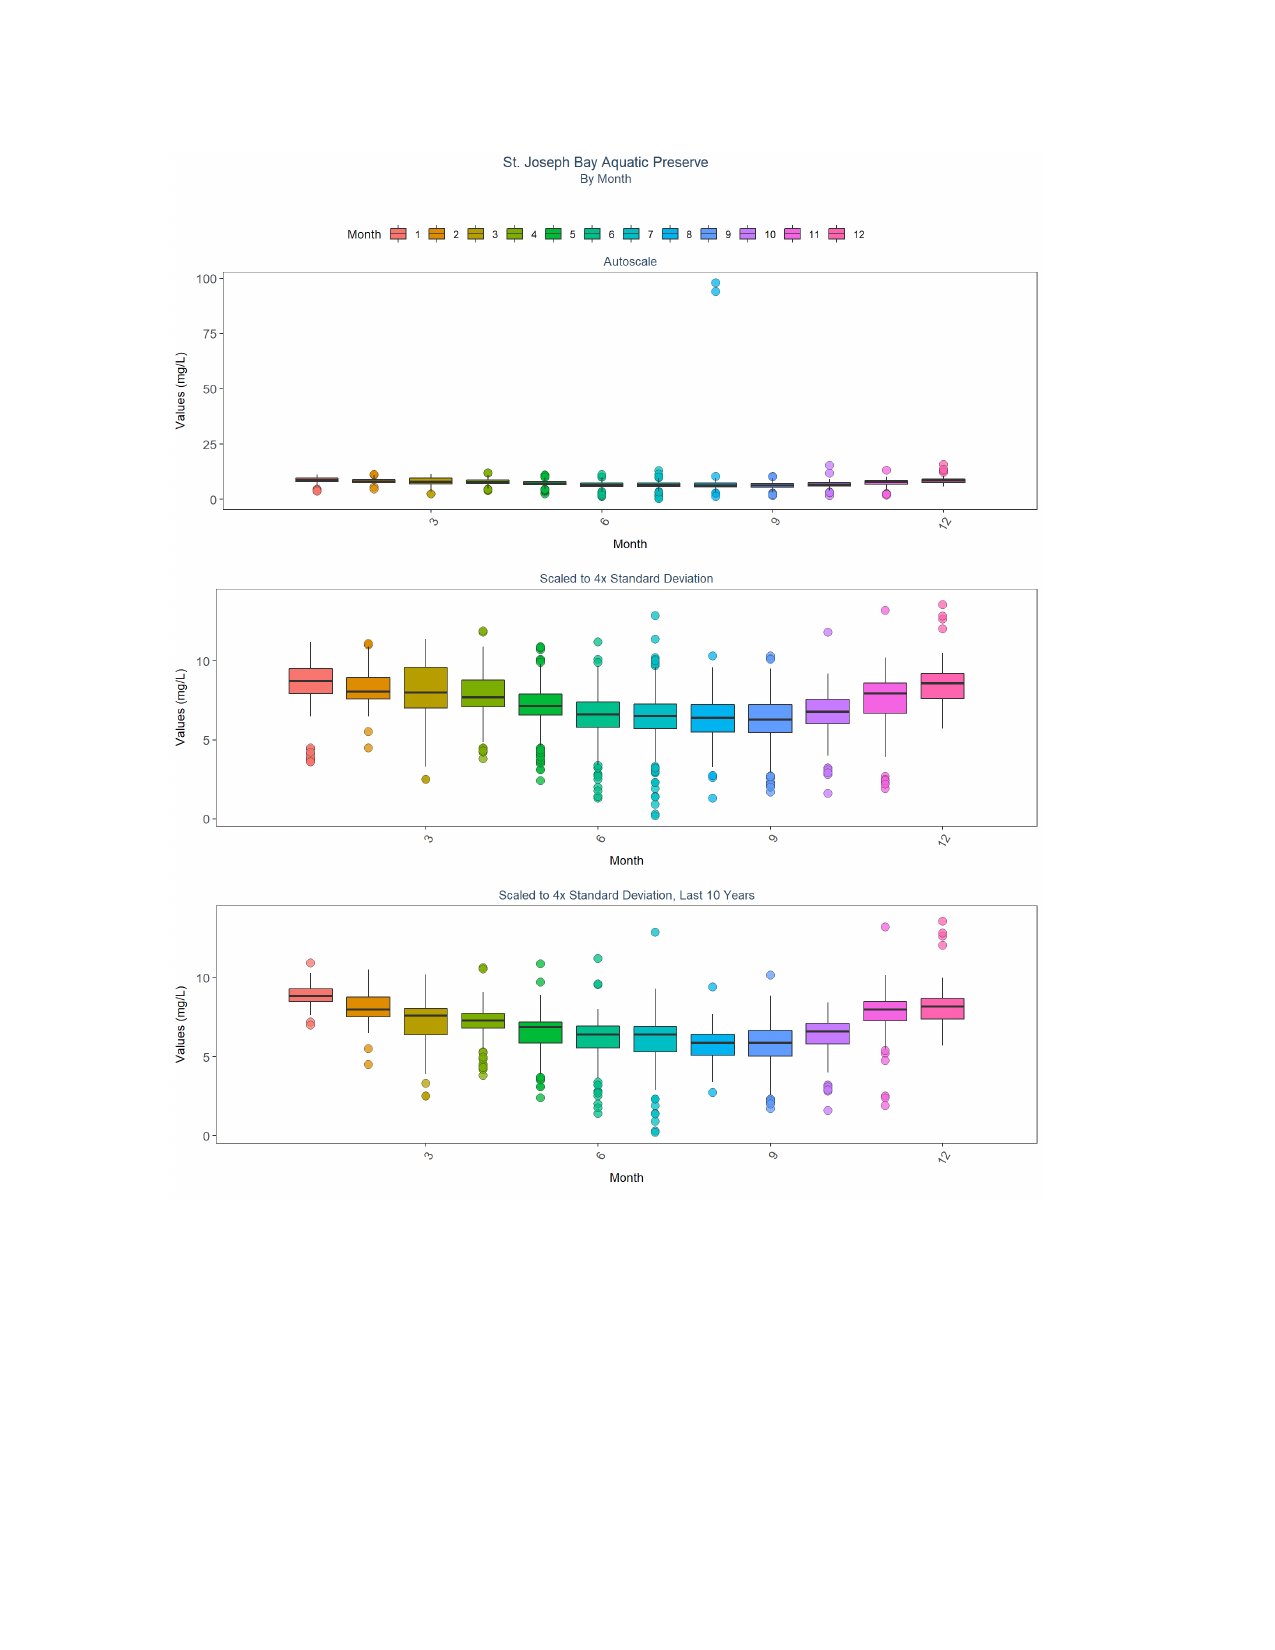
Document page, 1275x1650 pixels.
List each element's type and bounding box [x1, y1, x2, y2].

picture [168, 150, 1044, 1200]
